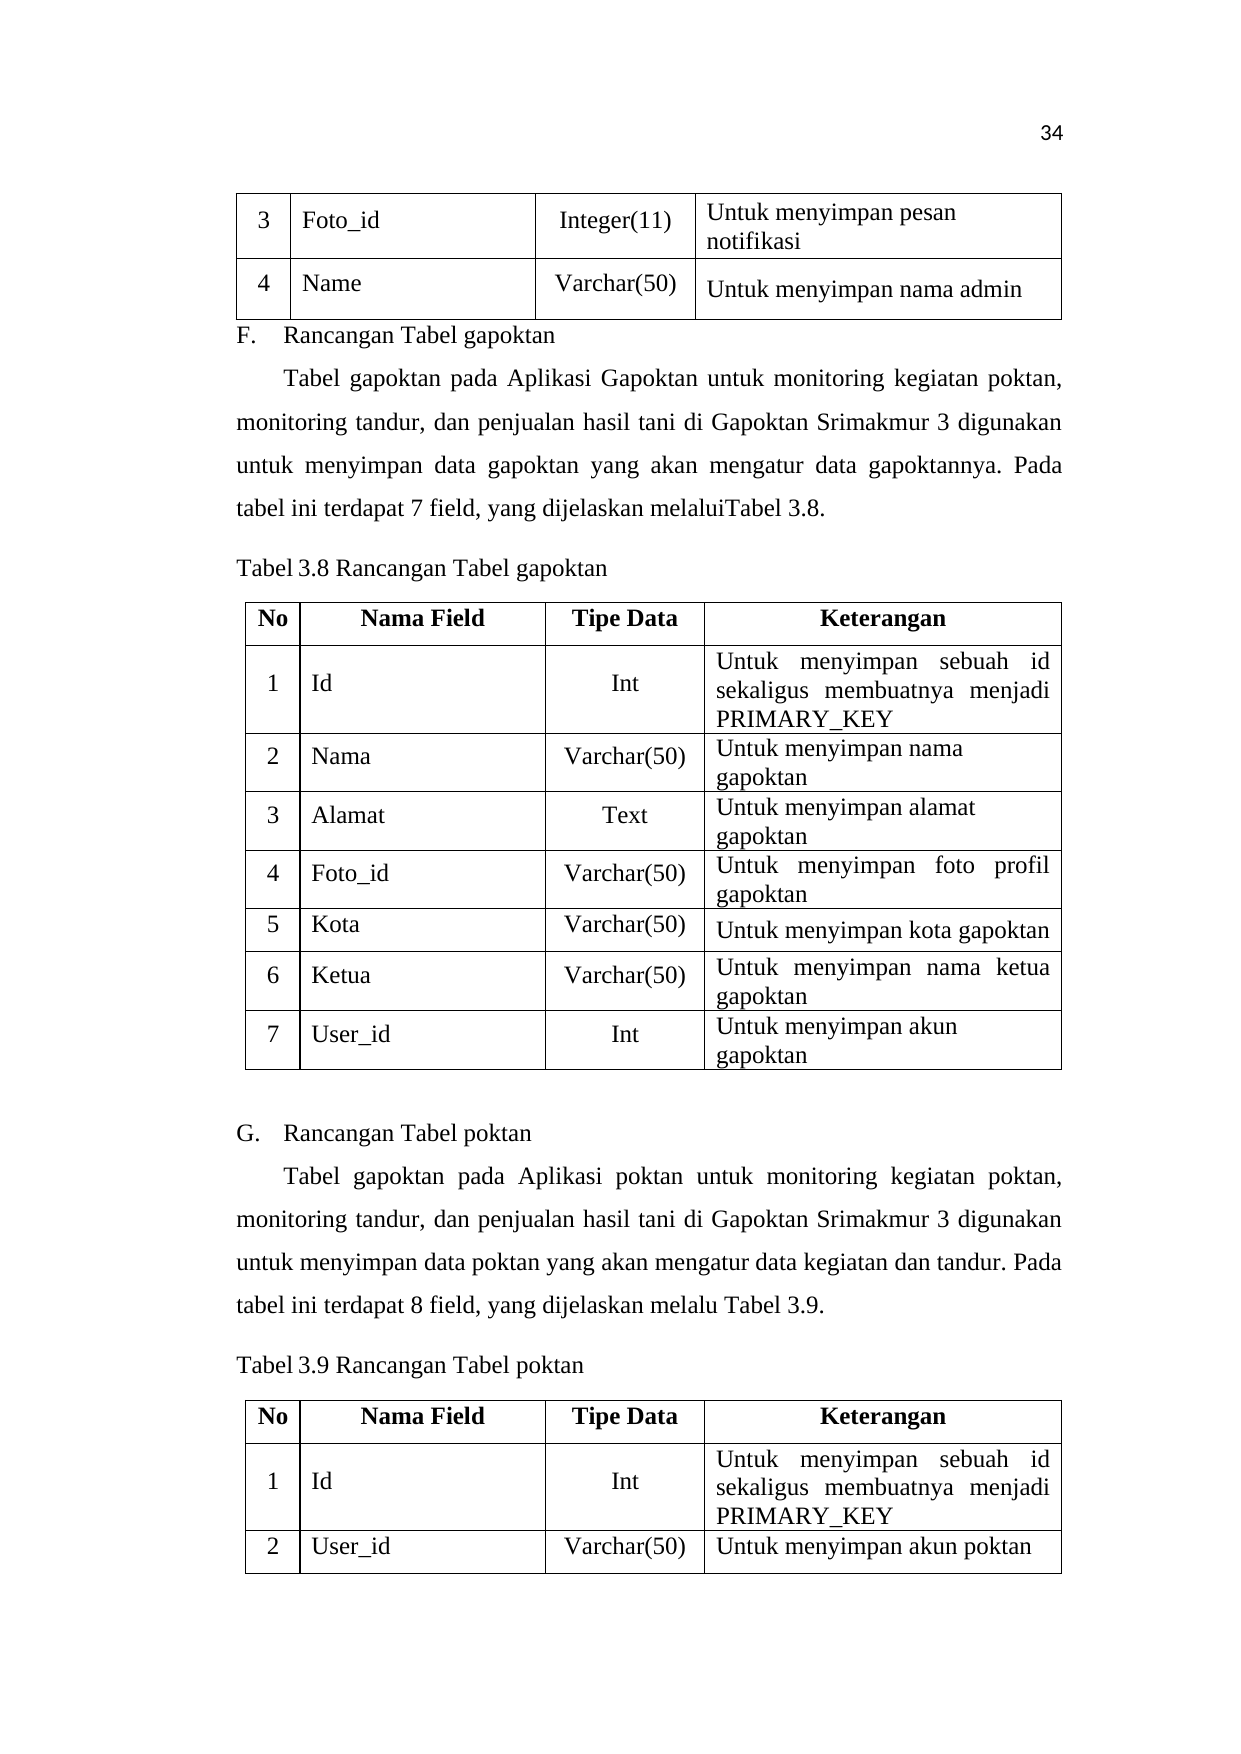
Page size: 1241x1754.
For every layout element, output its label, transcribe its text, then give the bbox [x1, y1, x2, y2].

table_cell 3 [237, 194, 290, 257]
table_cell Name [291, 259, 535, 319]
table_cell 4 [237, 259, 290, 319]
table_cell Untuk menyimpan sebuah id sekaligus membuatnya menjadi PRIMARY_KEY [705, 646, 1061, 732]
table_cell Kota [301, 909, 545, 951]
list Rancangan Tabel poktan [236, 1118, 1063, 1147]
table_cell Int [546, 1444, 704, 1530]
table_cell Id [301, 646, 545, 732]
table_cell Varchar(50) [546, 851, 704, 908]
table_cell 2 [246, 734, 299, 791]
table_cell Varchar(50) [536, 259, 695, 319]
table_cell Untuk menyimpan nama gapoktan [705, 734, 1061, 791]
table_cell Foto_id [301, 851, 545, 908]
list Rancangan Tabel gapoktan [236, 320, 1063, 349]
table_cell Untuk menyimpan akun poktan [705, 1531, 1061, 1573]
table_cell Untuk menyimpan kota gapoktan [705, 909, 1061, 951]
list Tabel gapoktan pada Aplikasi Gapoktan untuk monitoring kegiatan poktan, monitoring tandur, dan penjualan hasil tani di Gapoktan Srimakmur 3 digunakan untuk menyimpan data gapoktan yang akan mengatur data gapoktannya. Pada tabel ini terdapat 7 field, yang dijelaskan melaluiTabel 3.8. [236, 363, 1063, 522]
table_header No [246, 1401, 299, 1443]
table_header Keterangan [705, 603, 1061, 645]
table_cell User_id [301, 1011, 545, 1069]
table_cell User_id [301, 1531, 545, 1573]
table_cell Alamat [301, 792, 545, 849]
table_cell Varchar(50) [546, 734, 704, 791]
table_header No [246, 603, 299, 645]
table_cell Untuk menyimpan akun gapoktan [705, 1011, 1061, 1069]
table_cell Untuk menyimpan nama admin [696, 259, 1061, 319]
list Tabel gapoktan pada Aplikasi poktan untuk monitoring kegiatan poktan, monitoring tandur, dan penjualan hasil tani di Gapoktan Srimakmur 3 digunakan untuk menyimpan data poktan yang akan mengatur data kegiatan dan tandur. Pada tabel ini terdapat 8 field, yang dijelaskan melalu Tabel 3.9. [236, 1161, 1063, 1319]
table_cell 1 [246, 1444, 299, 1530]
table_cell 7 [246, 1011, 299, 1069]
table_cell Int [546, 1011, 704, 1069]
table_header Keterangan [705, 1401, 1061, 1443]
table_header Nama Field [301, 603, 545, 645]
table_cell 2 [246, 1531, 299, 1573]
table_cell 4 [246, 851, 299, 908]
table_cell 5 [246, 909, 299, 951]
table_cell Int [546, 646, 704, 732]
table_cell 1 [246, 646, 299, 732]
table_cell 6 [246, 952, 299, 1009]
table_cell Text [546, 792, 704, 849]
table_cell 3 [246, 792, 299, 849]
table_cell Untuk menyimpan nama ketua gapoktan [705, 952, 1061, 1009]
table_cell Untuk menyimpan foto profil gapoktan [705, 851, 1061, 908]
table_cell Foto_id [291, 194, 535, 257]
table_header Tipe Data [546, 603, 704, 645]
text Tabel 3.9 Rancangan Tabel poktan [236, 1350, 1063, 1379]
table_cell Integer(11) [536, 194, 695, 257]
table_cell Untuk menyimpan pesan notifikasi [696, 194, 1061, 257]
table_cell Varchar(50) [546, 952, 704, 1009]
table_cell Varchar(50) [546, 909, 704, 951]
table_header Nama Field [301, 1401, 545, 1443]
table_cell Untuk menyimpan sebuah id sekaligus membuatnya menjadi PRIMARY_KEY [705, 1444, 1061, 1530]
table_cell Untuk menyimpan alamat gapoktan [705, 792, 1061, 849]
table_header Tipe Data [546, 1401, 704, 1443]
table_cell Nama [301, 734, 545, 791]
table_cell Varchar(50) [546, 1531, 704, 1573]
text Tabel 3.8 Rancangan Tabel gapoktan [236, 553, 1063, 581]
table_cell Id [301, 1444, 545, 1530]
table_cell Ketua [301, 952, 545, 1009]
